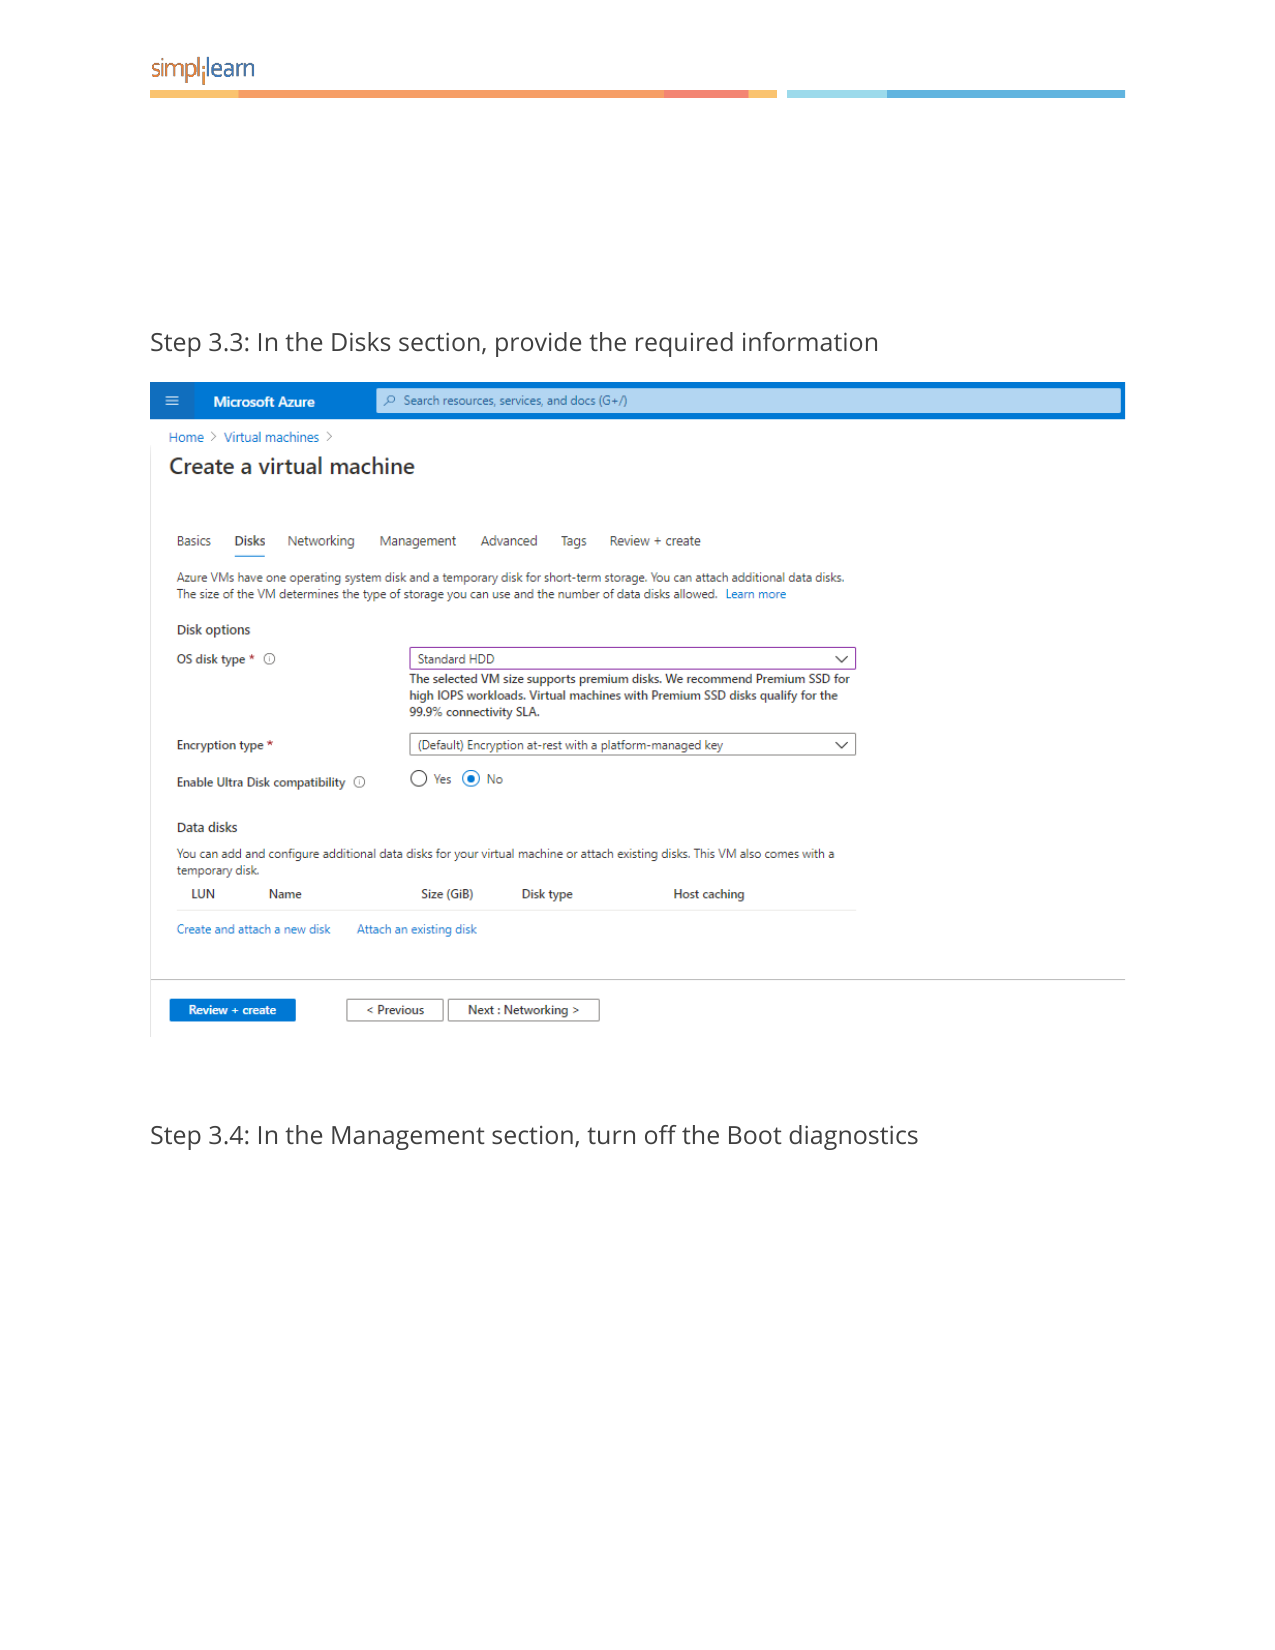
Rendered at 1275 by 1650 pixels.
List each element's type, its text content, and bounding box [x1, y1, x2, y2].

text Step 3.4: In the Management section, turn off the Boot diagnostics [150, 1118, 1104, 1152]
picture [150, 382, 1125, 1037]
picture [150, 52, 1125, 98]
text Step 3.3: In the Disks section, provide the required information [150, 324, 1104, 358]
